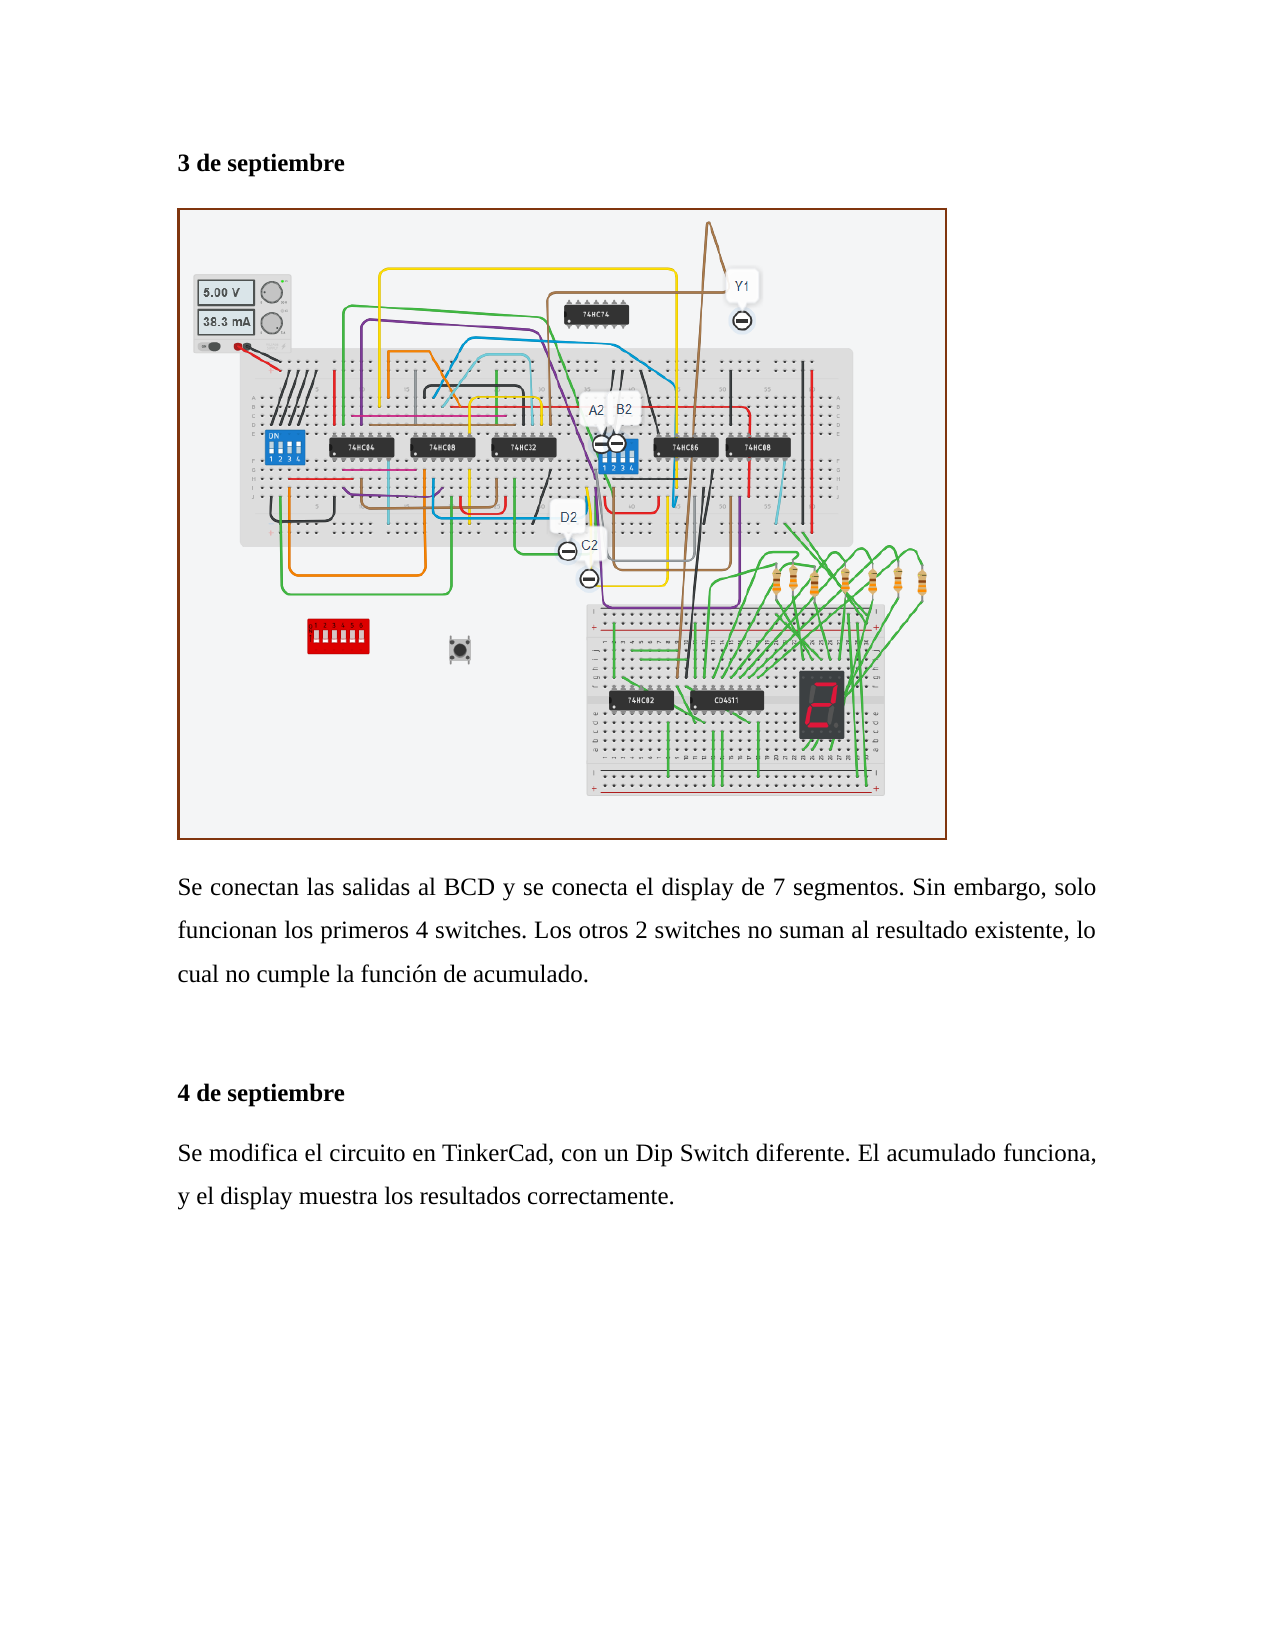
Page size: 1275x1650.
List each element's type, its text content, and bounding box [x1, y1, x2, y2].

text 3 de septiembre [177, 148, 1098, 176]
picture [180, 210, 945, 838]
text Se modifica el circuito en TinkerCad, con un Dip Switch diferente. El acumulado funciona, y el display muestra los resultados correctamente. [177, 1138, 1098, 1210]
text Se conectan las salidas al BCD y se conecta el display de 7 segmentos. Sin embargo, solo funcionan los primeros 4 switches. Los otros 2 switches no suman al resultado existente, lo cual no cumple la función de acumulado. [177, 872, 1098, 987]
text 4 de septiembre [177, 1078, 1098, 1107]
